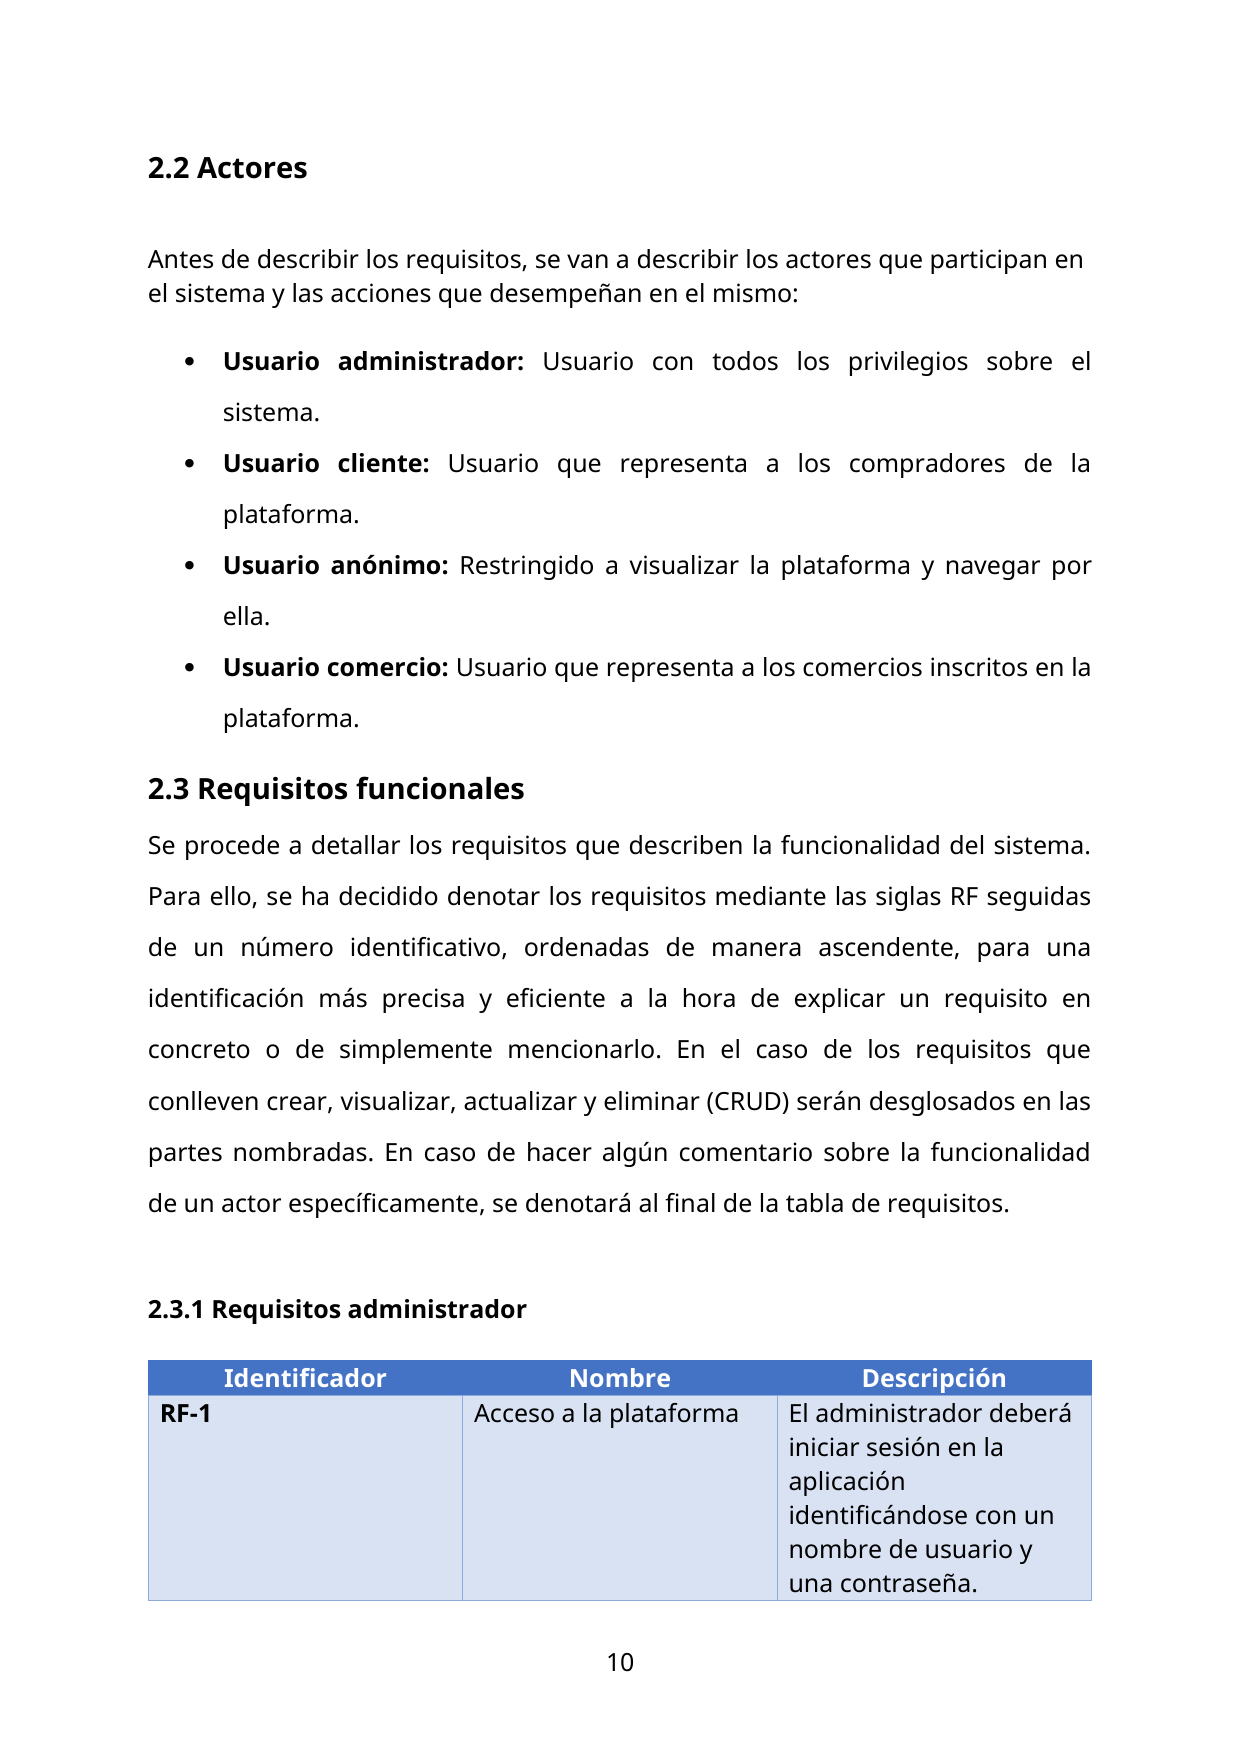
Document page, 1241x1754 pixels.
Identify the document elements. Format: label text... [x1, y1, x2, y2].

list Usuario administrador: Usuario con todos los privilegios sobre el sistema. [185, 343, 1092, 428]
table_cell Acceso a la plataforma [463, 1396, 777, 1600]
list Usuario anónimo: Restringido a visualizar la plataforma y navegar por ella. [185, 548, 1092, 633]
list Usuario comercio: Usuario que representa a los comercios inscritos en la plataforma. [185, 650, 1092, 735]
text Se procede a detallar los requisitos que describen la funcionalidad del sistema. Para ello, se ha decidido denotar los requisitos mediante las siglas RF seguidas de un número identificativo, ordenadas de manera ascendente, para una identificación más precisa y eficiente a la hora de explicar un requisito en concreto o de simplemente mencionarlo. En el caso de los requisitos que conlleven crear, visualizar, actualizar y eliminar (CRUD) serán desglosados en las partes nombradas. En caso de hacer algún comentario sobre la funcionalidad de un actor específicamente, se denotará al final de la tabla de requisitos. [148, 828, 1092, 1219]
text 2.3 Requisitos funcionales [148, 768, 1092, 808]
table_header Nombre [463, 1361, 777, 1395]
table_header Identificador [149, 1361, 462, 1395]
table_cell El administrador deberá iniciar sesión en la aplicación identificándose con un nombre de usuario y una contraseña. [778, 1396, 1091, 1600]
table_header Descripción [778, 1361, 1091, 1395]
table_cell RF-1 [149, 1396, 462, 1600]
list Usuario cliente: Usuario que representa a los compradores de la plataforma. [185, 446, 1092, 531]
text 2.2 Actores [148, 148, 1092, 187]
text Antes de describir los requisitos, se van a describir los actores que participan en el sistema y las acciones que desempeñan en el mismo: [148, 241, 1092, 309]
text 2.3.1 Requisitos administrador [148, 1291, 1092, 1326]
